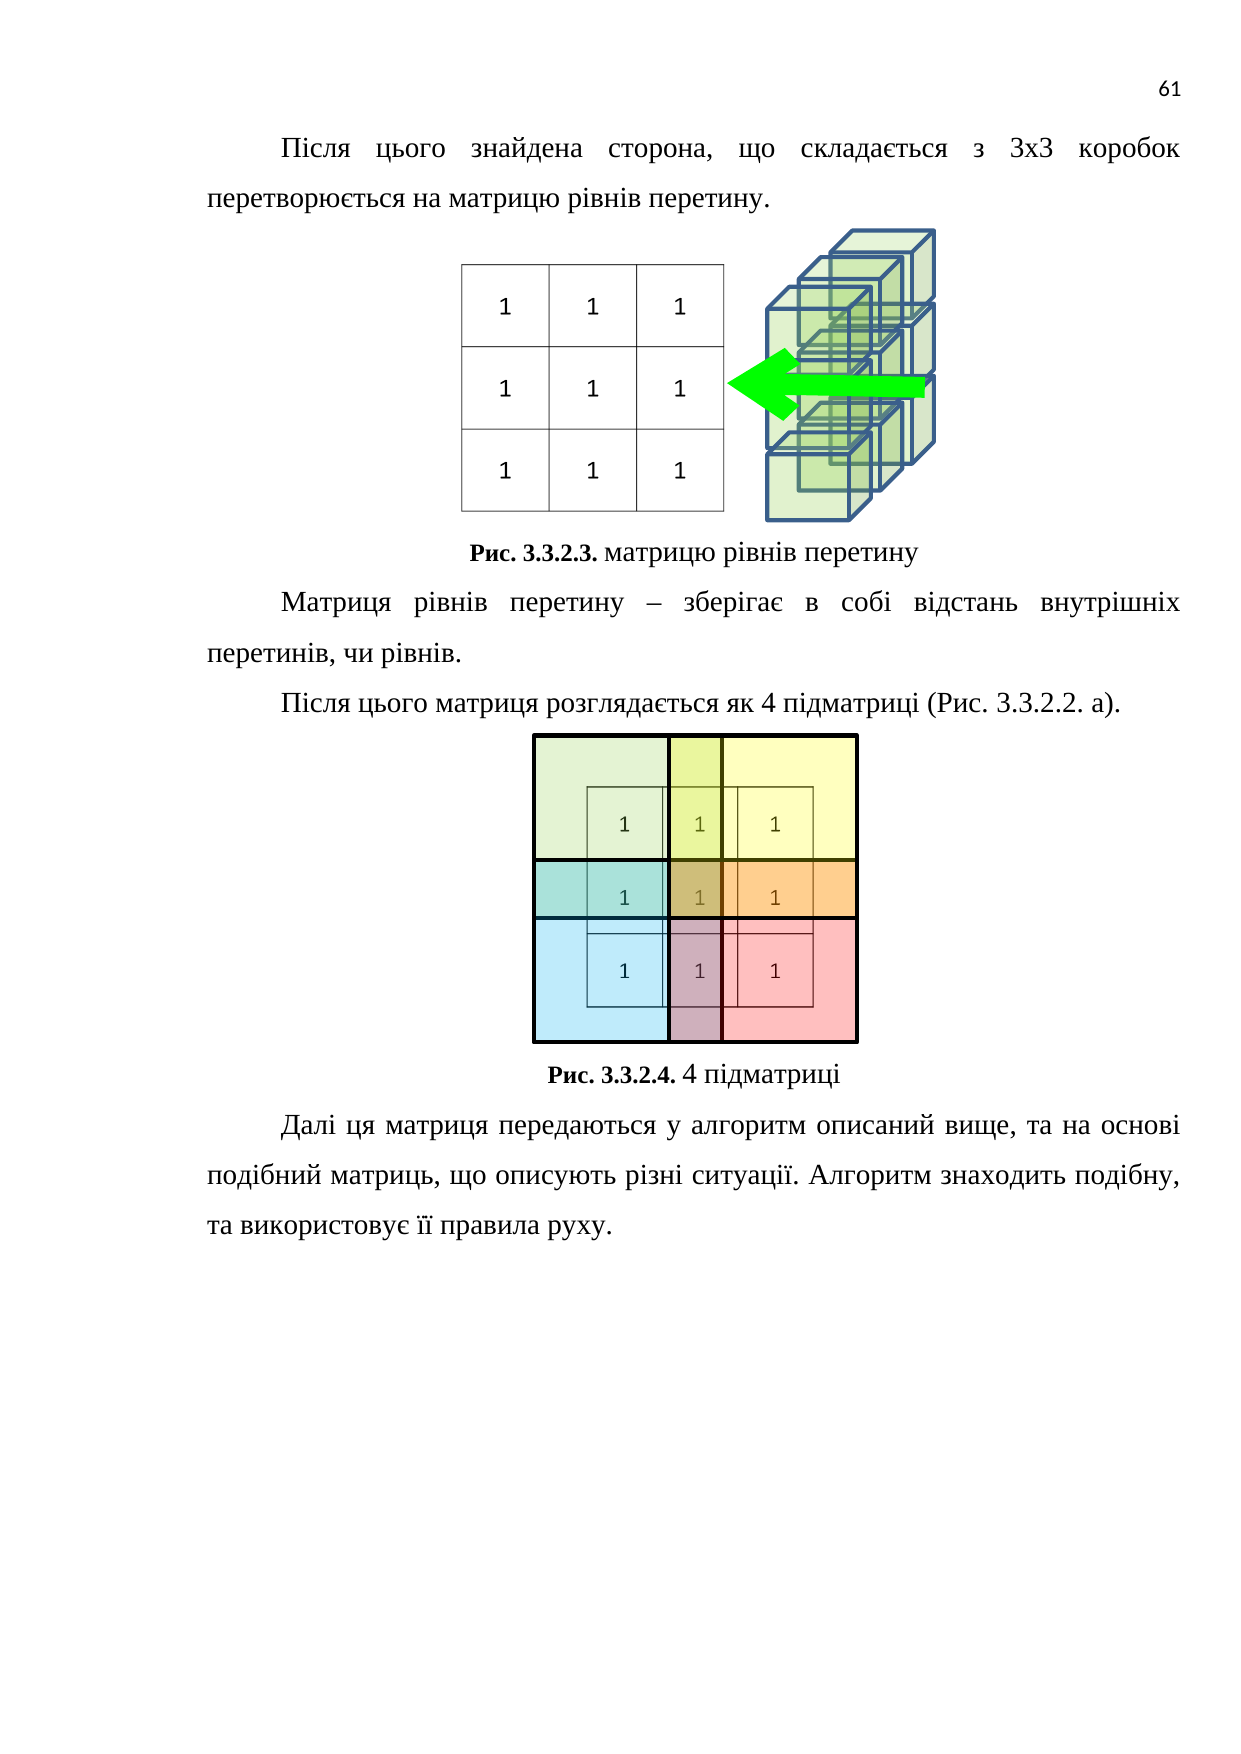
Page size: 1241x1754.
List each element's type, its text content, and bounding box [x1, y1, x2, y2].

text Після цього матриця розглядається як 4 підматриці (Рис. 3.3.2.2. а). [207, 685, 1181, 719]
text Після цього знайдена сторона, що складається з 3х3 коробок перетворюється на матрицю рівнів перетину. [207, 130, 1181, 214]
text Далі ця матриця передаються у алгоритм описаний вище, та на основі подібний матриць, що описують різні ситуації. Алгоритм знаходить подібну, та використовує її правила руху. [207, 1107, 1181, 1241]
text Матриця рівнів перетину – зберігає в собі відстань внутрішніх перетинів, чи рівнів. [207, 584, 1181, 668]
text Рис. 3.3.2.3. матрицю рівнів перетину [207, 534, 1181, 568]
picture [579, 921, 667, 1014]
text Рис. 3.3.2.4. 4 підматриці [207, 1056, 1181, 1090]
picture [457, 260, 728, 515]
